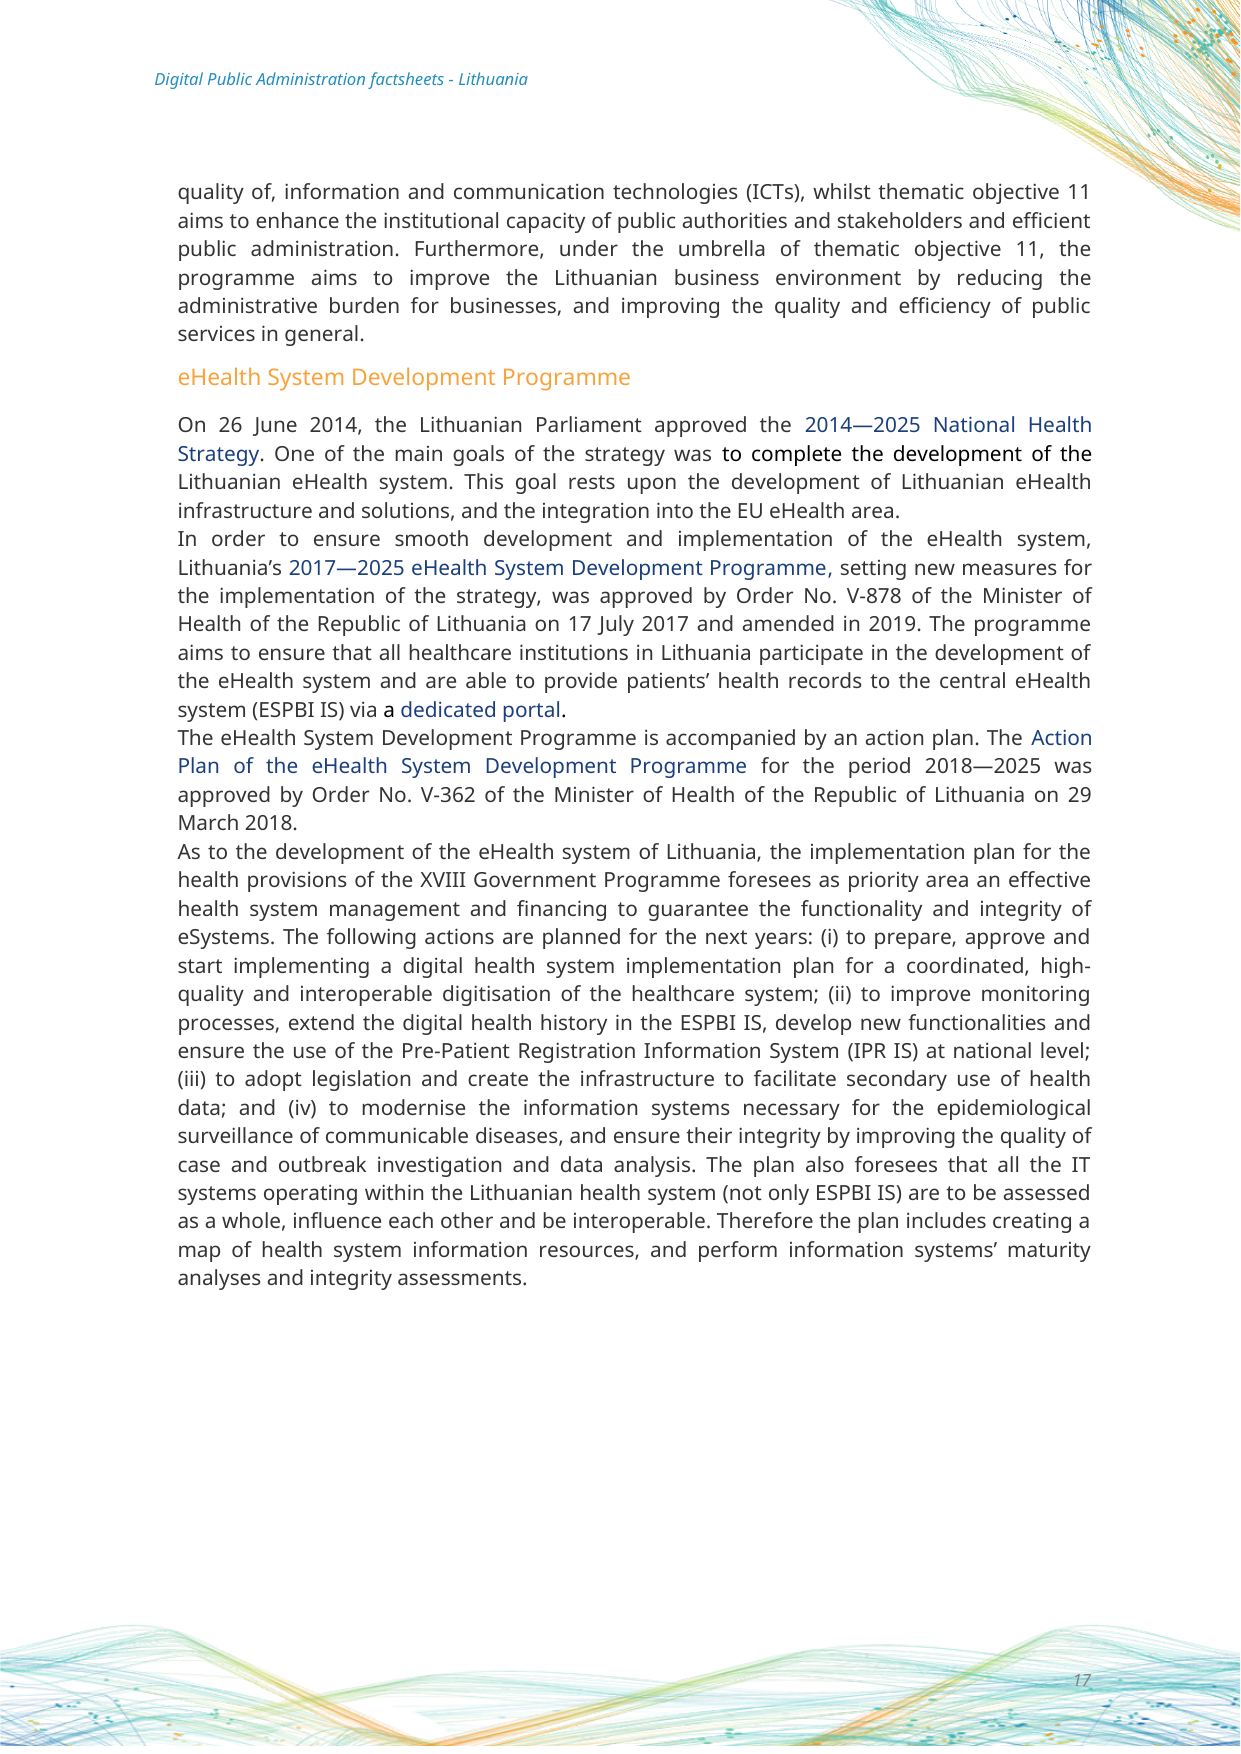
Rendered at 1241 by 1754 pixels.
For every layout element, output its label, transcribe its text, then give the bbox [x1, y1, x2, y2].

text The eHealth System Development Programme is accompanied by an action plan. The Action Plan of the eHealth System Development Programme for the period 2018—2025 was approved by Order No. V-362 of the Minister of Health of the Republic of Lithuania on 29 March 2018. [177, 723, 1092, 837]
picture [816, 0, 1241, 250]
picture [0, 1600, 1241, 1746]
text In order to ensure smooth development and implementation of the eHealth system, Lithuania’s 2017—2025 eHealth System Development Programme, setting new measures for the implementation of the strategy, was approved by Order No. V-878 of the Minister of Health of the Republic of Lithuania on 17 July 2017 and amended in 2019. The programme aims to ensure that all healthcare institutions in Lithuania participate in the development of the eHealth system and are able to provide patients’ health records to the central eHealth system (ESPBI IS) via a dedicated portal. [177, 524, 1092, 723]
subtitle eHealth System Development Programme [177, 360, 1092, 392]
text As to the development of the eHealth system of Lithuania, the implementation plan for the health provisions of the XVIII Government Programme foresees as priority area an effective health system management and financing to guarantee the functionality and integrity of eSystems. The following actions are planned for the next years: (i) to prepare, approve and start implementing a digital health system implementation plan for a coordinated, high-quality and interoperable digitisation of the healthcare system; (ii) to improve monitoring processes, extend the digital health history in the ESPBI IS, develop new functionalities and ensure the use of the Pre-Patient Registration Information System (IPR IS) at national level; (iii) to adopt legislation and create the infrastructure to facilitate secondary use of health data; and (iv) to modernise the information systems necessary for the epidemiological surveillance of communicable diseases, and ensure their integrity by improving the quality of case and outbreak investigation and data analysis. The plan also foresees that all the IT systems operating within the Lithuanian health system (not only ESPBI IS) are to be assessed as a whole, influence each other and be interoperable. Therefore the plan includes creating a map of health system information resources, and perform information systems’ maturity analyses and integrity assessments. [177, 837, 1092, 1292]
text On 26 June 2014, the Lithuanian Parliament approved the 2014—2025 National Health Strategy. One of the main goals of the strategy was to complete the development of the Lithuanian eHealth system. This goal rests upon the development of Lithuanian eHealth infrastructure and solutions, and the integration into the EU eHealth area. [177, 410, 1092, 524]
